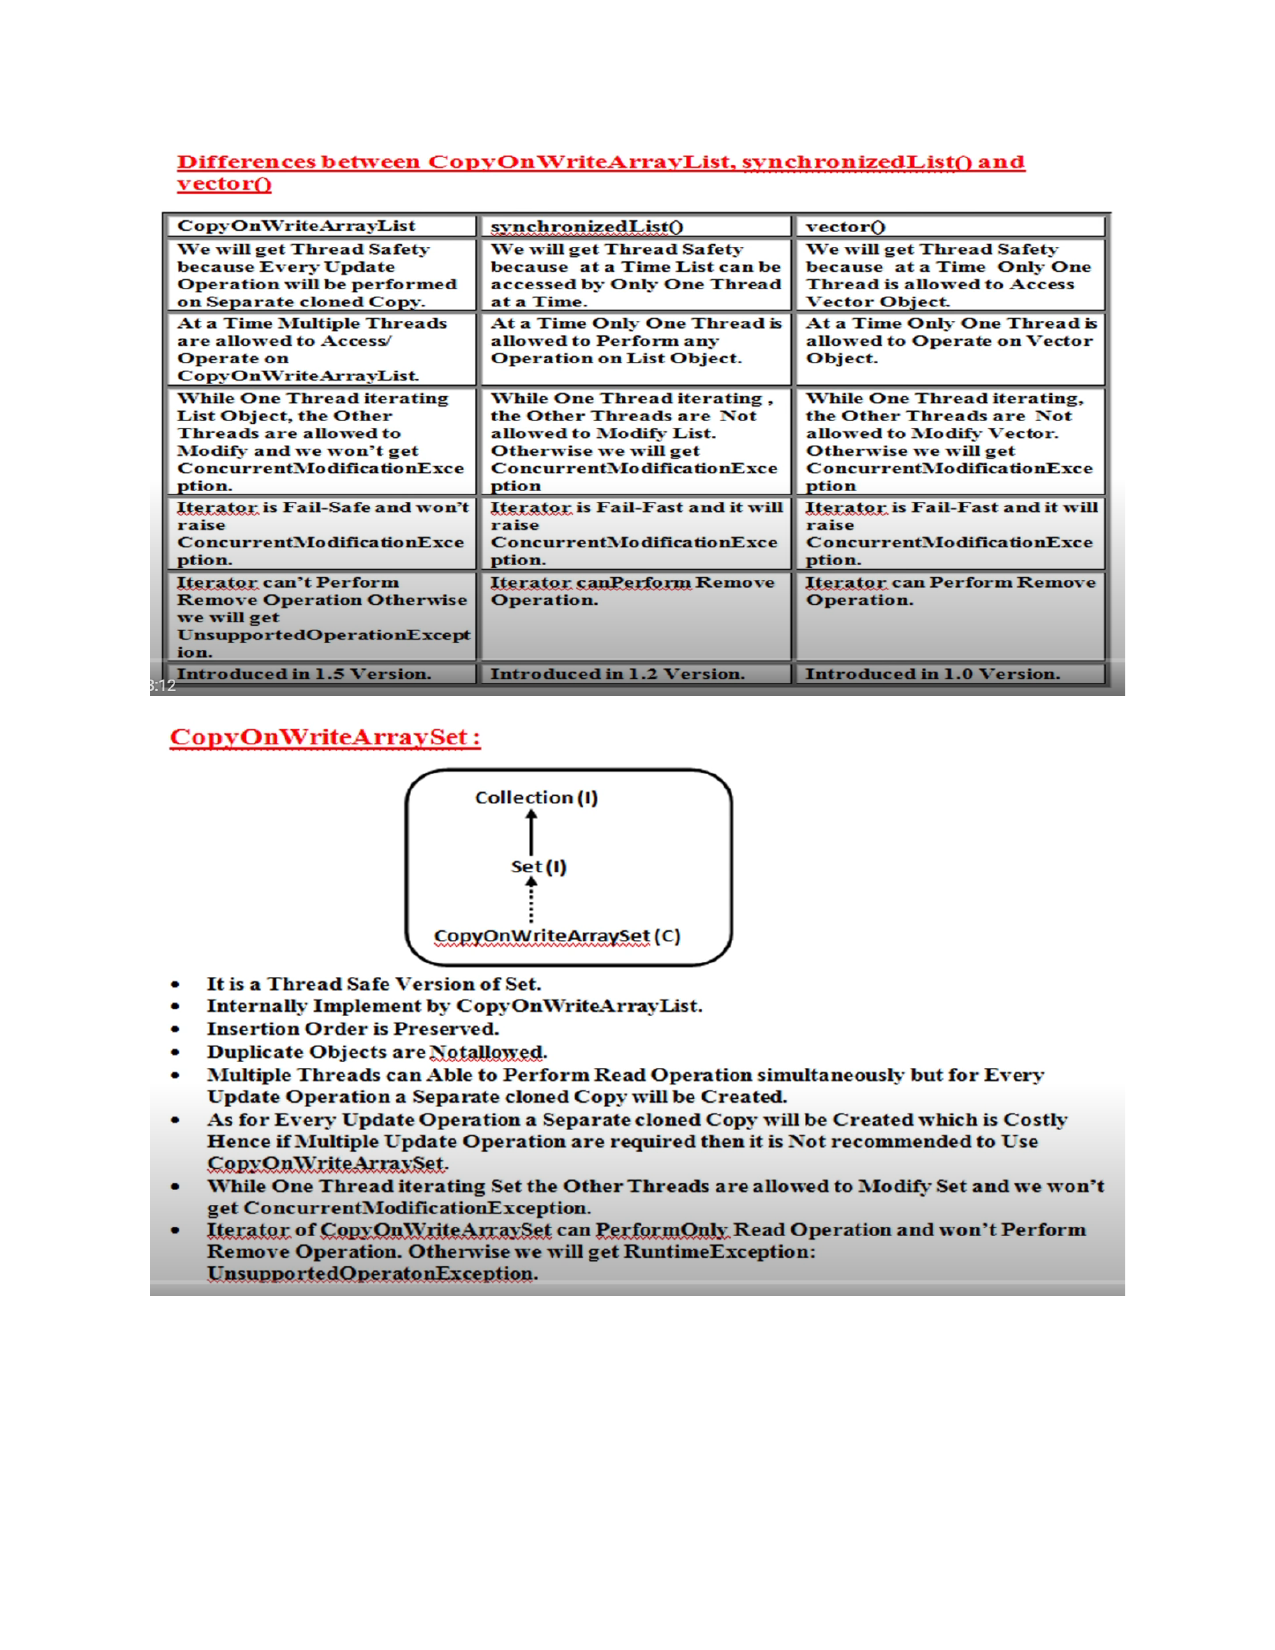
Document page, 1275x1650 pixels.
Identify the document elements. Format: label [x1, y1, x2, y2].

picture [150, 150, 1125, 696]
picture [150, 714, 1125, 1296]
